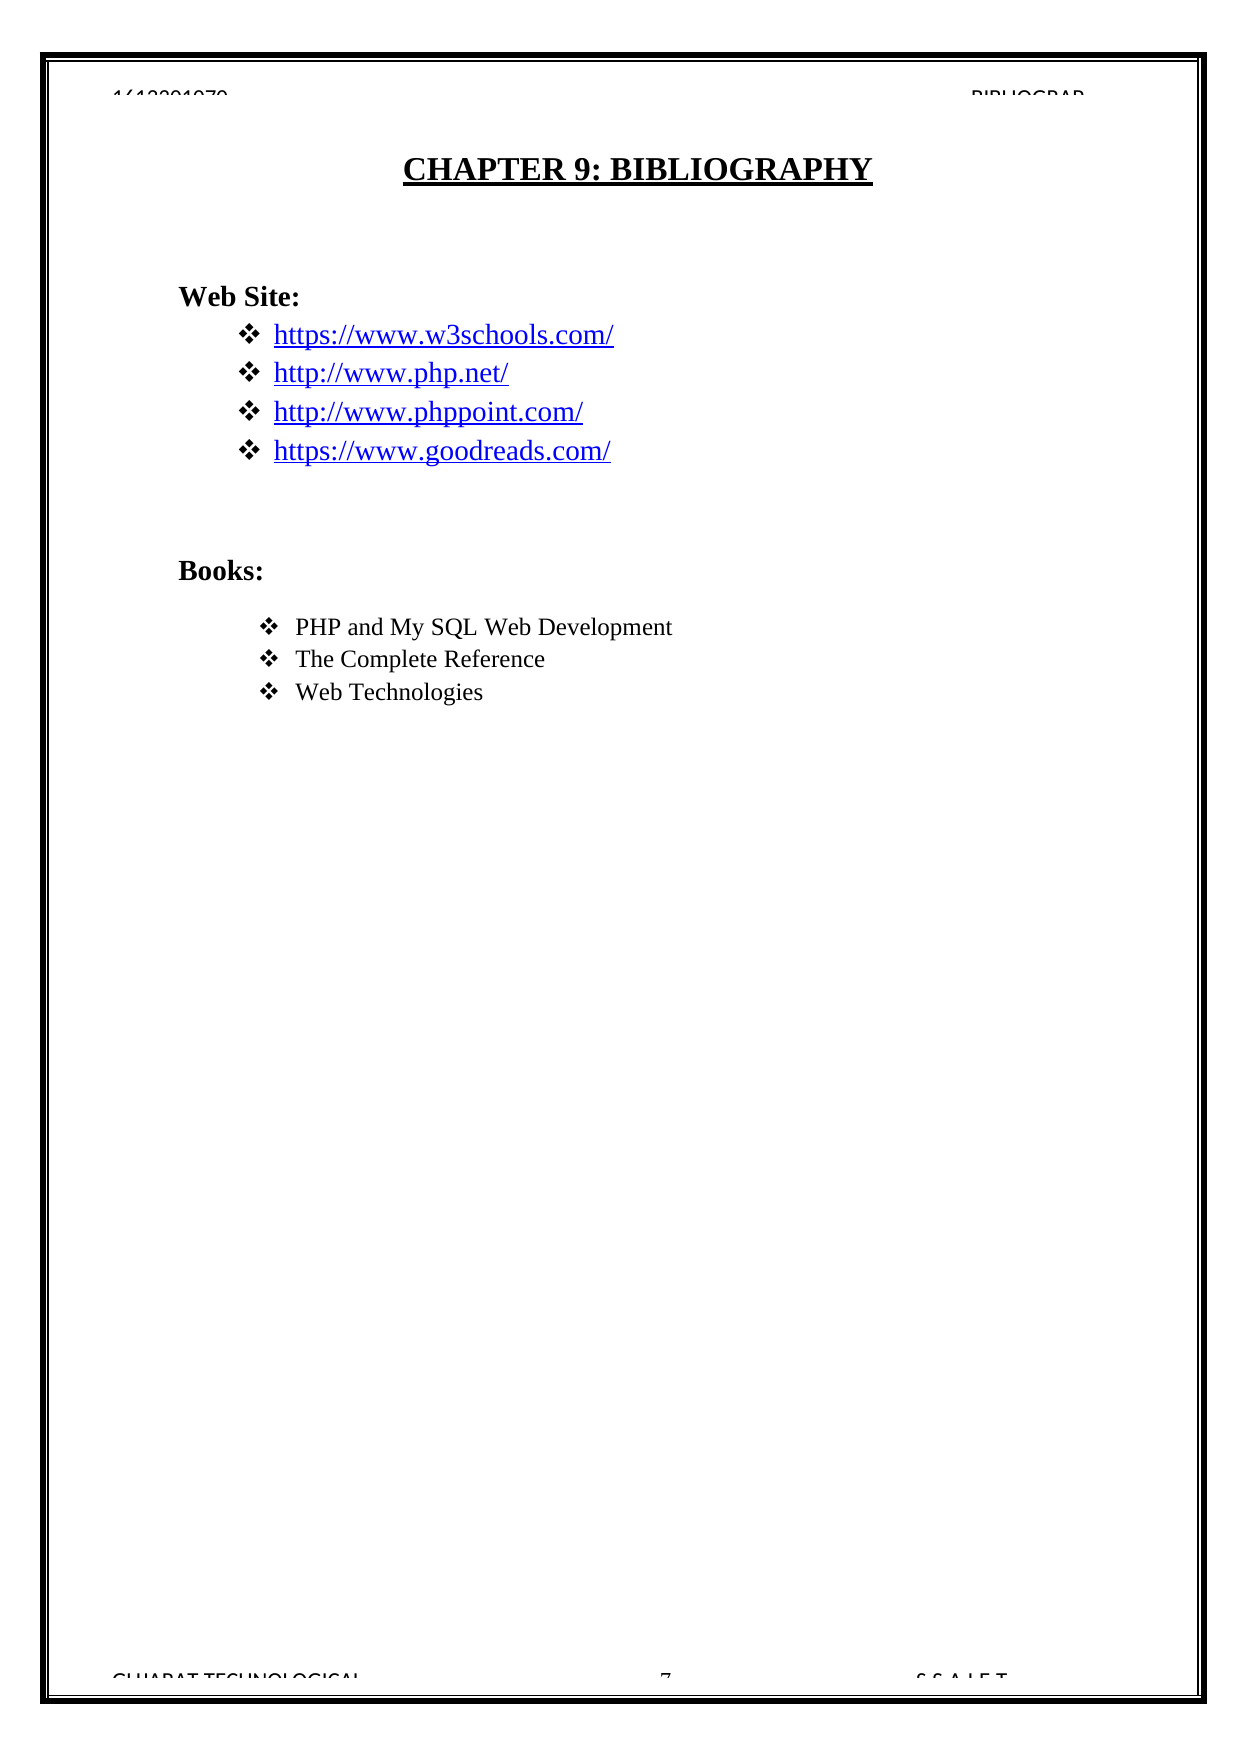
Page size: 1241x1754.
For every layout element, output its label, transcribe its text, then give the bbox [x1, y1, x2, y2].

list http://www.php.net/ [236, 356, 1197, 389]
list Web Technologies [258, 677, 1197, 706]
text CHAPTER 9: BIBLIOGRAPHY [260, 149, 1015, 187]
list http://www.phppoint.com/ [236, 394, 1197, 428]
list PHP and My SQL Web Development [258, 612, 1197, 640]
list https://www.goodreads.com/ [236, 433, 1197, 466]
list The Complete Reference [258, 644, 1197, 673]
subtitle Books: [178, 553, 1197, 586]
subtitle Web Site: [178, 279, 1197, 312]
list https://www.w3schools.com/ [236, 317, 1197, 351]
